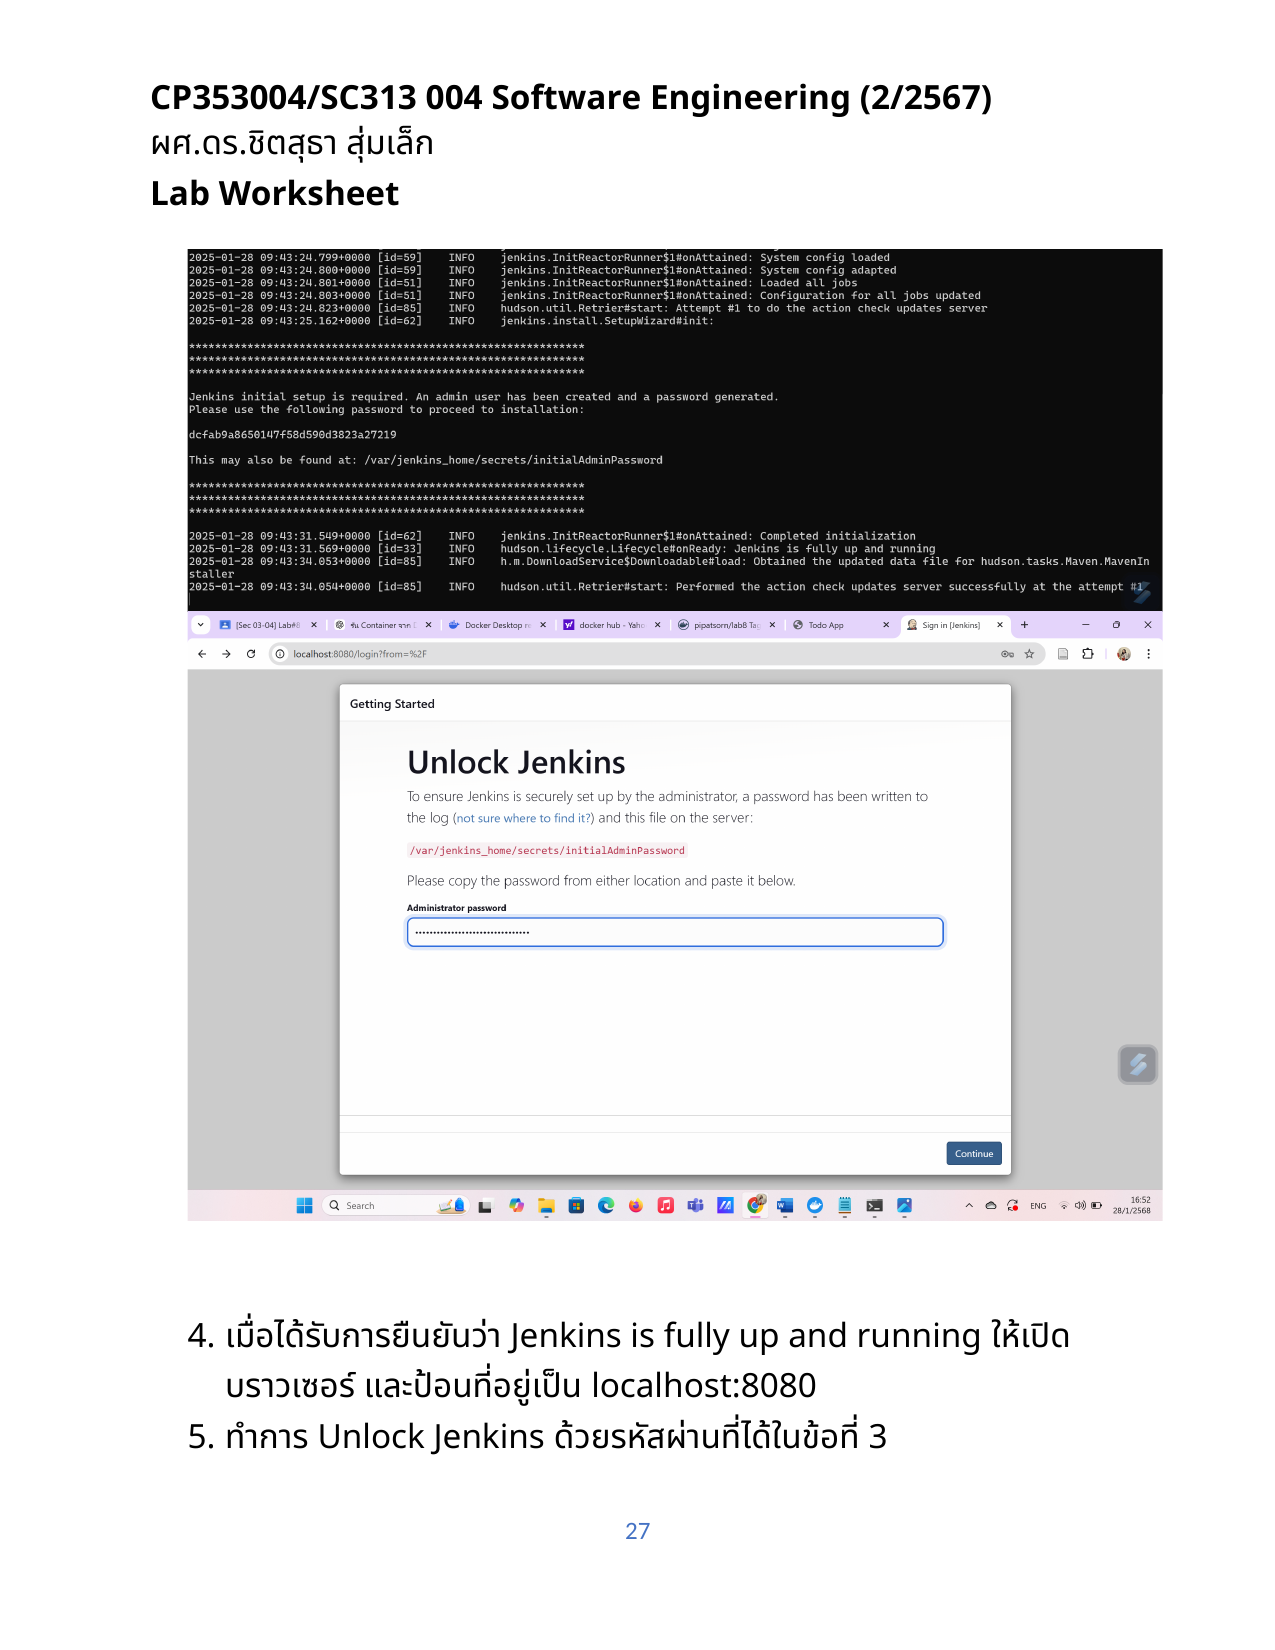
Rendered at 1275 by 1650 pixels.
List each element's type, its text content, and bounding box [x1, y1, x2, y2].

list เมื่อได้รับการยืนยันว่า Jenkins is fully up and running ให้เปิดบราวเซอร์ และป้อนที่อยู่เป็น localhost:8080 [187, 1312, 1125, 1413]
list ทำการ Unlock Jenkins ด้วยรหัสผ่านที่ได้ในข้อที่ 3 [187, 1413, 1125, 1463]
picture [187, 249, 1163, 1221]
